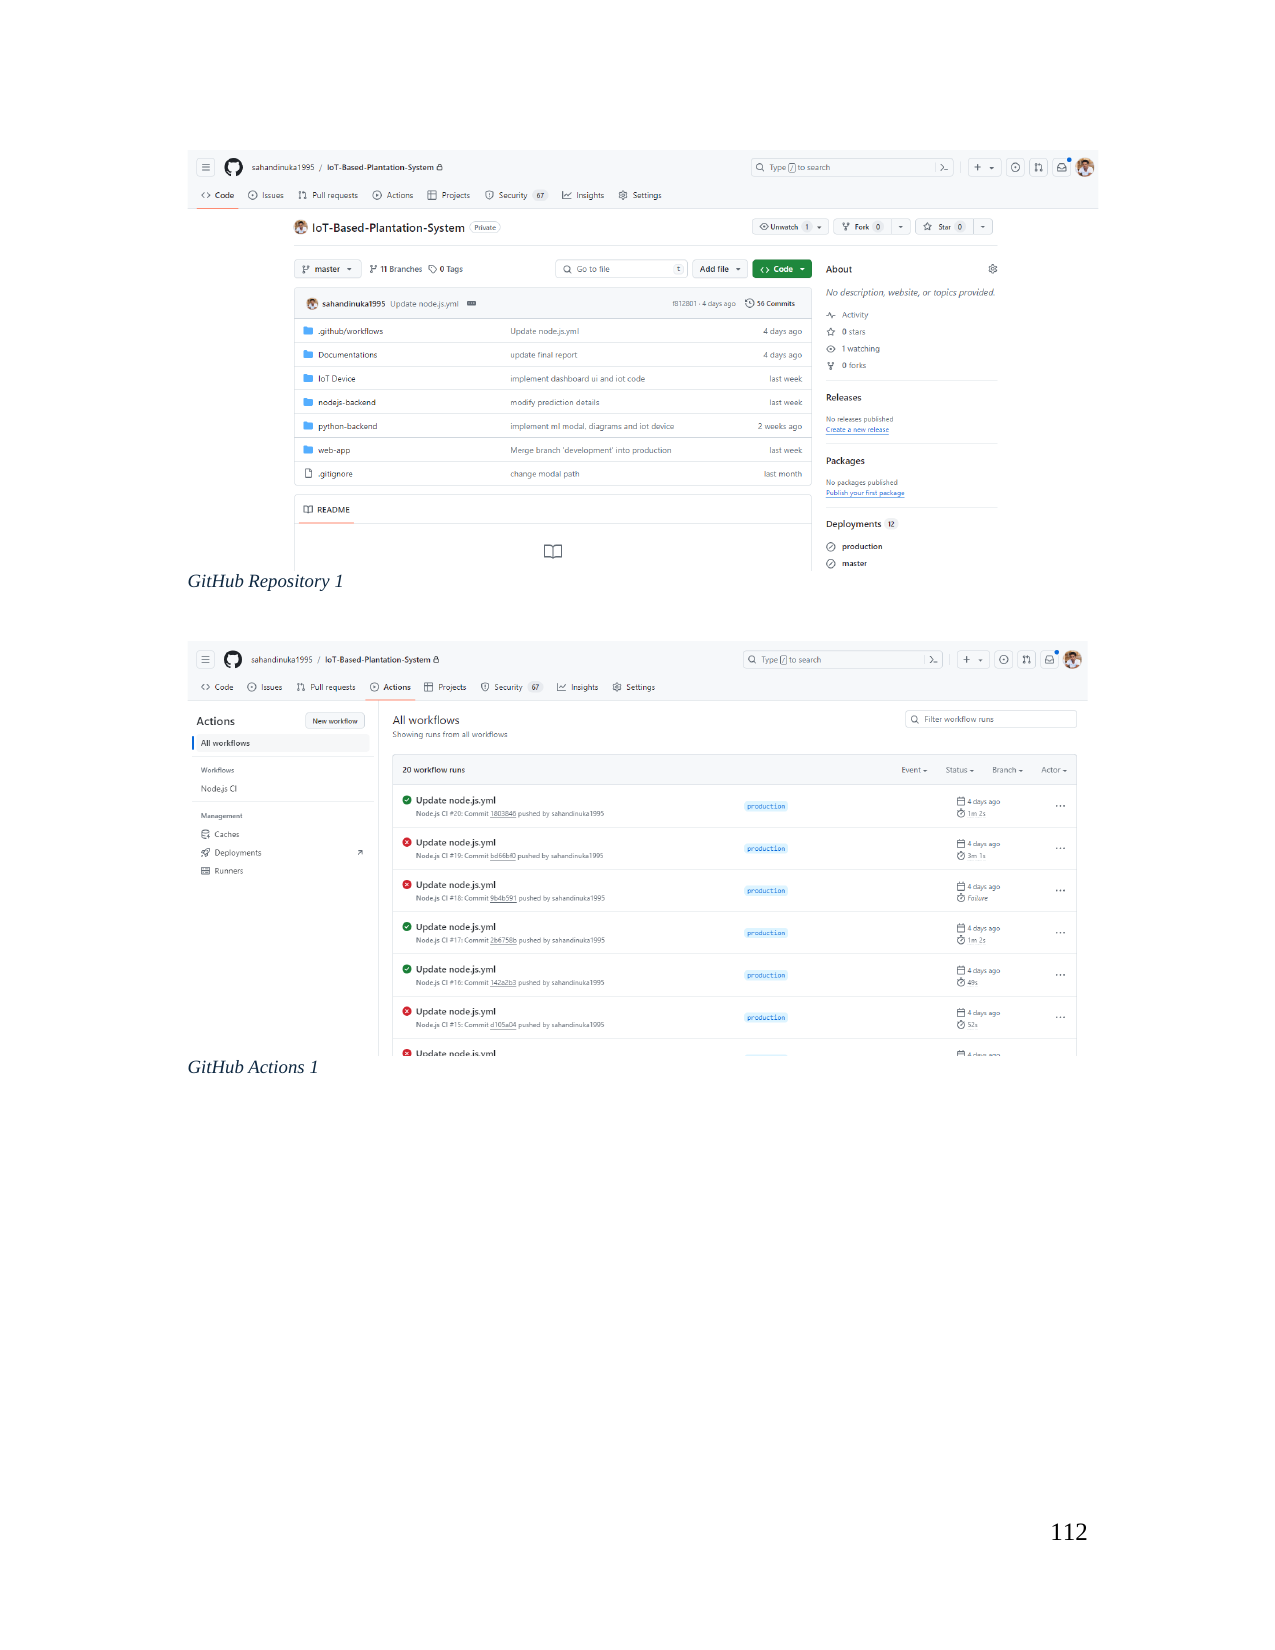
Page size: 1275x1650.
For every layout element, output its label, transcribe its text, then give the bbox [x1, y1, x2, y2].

text GitHub Actions 1 [187, 1056, 1087, 1077]
text GitHub Repository 1 [187, 571, 1087, 592]
picture [187, 641, 1088, 1056]
picture [187, 150, 1099, 571]
